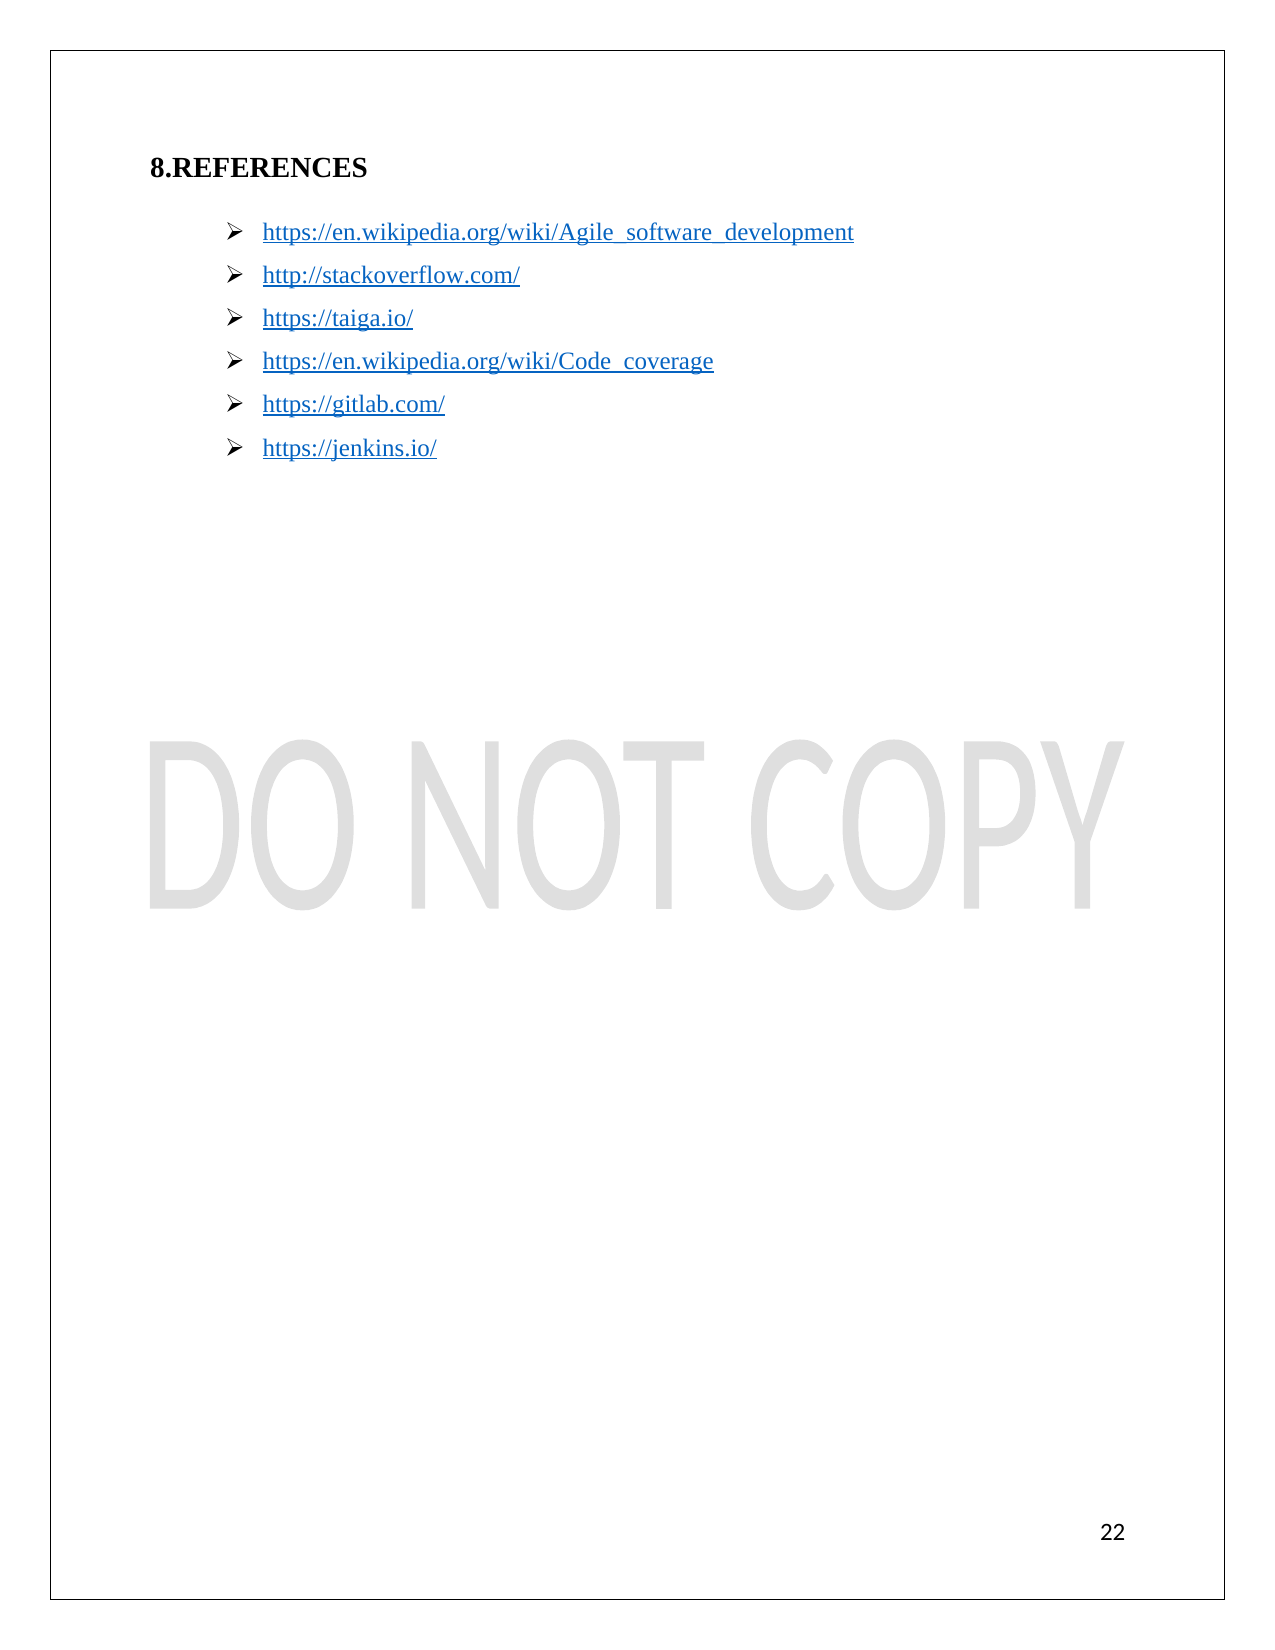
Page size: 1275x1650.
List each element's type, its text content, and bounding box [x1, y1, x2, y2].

list http://stackoverflow.com/ [225, 260, 1125, 289]
list https://jenkins.io/ [225, 433, 1125, 461]
text 8.REFERENCES [150, 150, 1125, 183]
list https://taiga.io/ [225, 303, 1125, 332]
list https://en.wikipedia.org/wiki/Code_coverage [225, 346, 1125, 375]
list https://en.wikipedia.org/wiki/Agile_software_development [225, 217, 1125, 246]
list https://gitlab.com/ [225, 389, 1125, 418]
